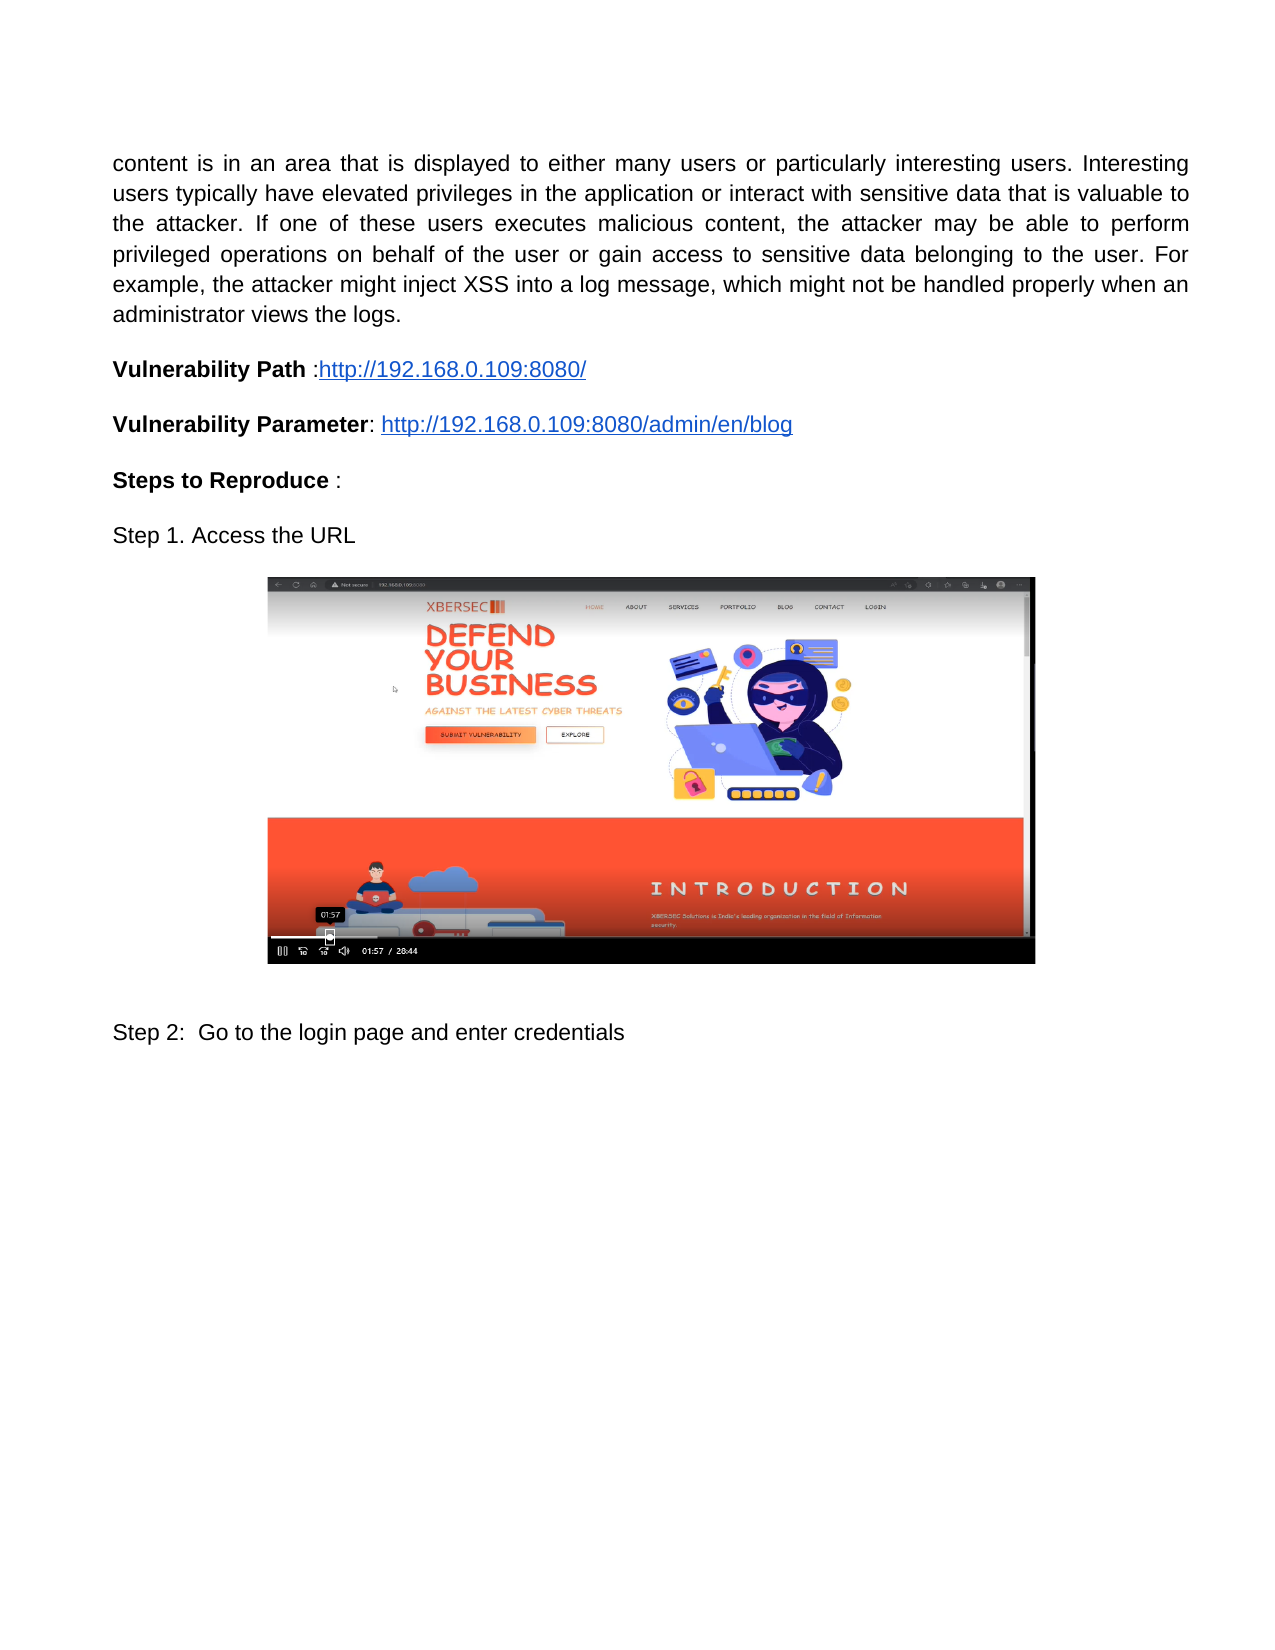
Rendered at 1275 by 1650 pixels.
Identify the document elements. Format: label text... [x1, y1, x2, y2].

picture [267, 577, 1036, 964]
text Step 2: Go to the login page and enter credentials [112, 1018, 1191, 1045]
text Vulnerability Path :http://192.168.0.109:8080/ [112, 356, 1191, 383]
text Step 1. Access the URL [112, 522, 1191, 548]
text Steps to Reproduce : [112, 467, 1191, 493]
text Vulnerability Parameter: http://192.168.0.109:8080/admin/en/blog [112, 411, 1191, 438]
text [112, 150, 1191, 327]
